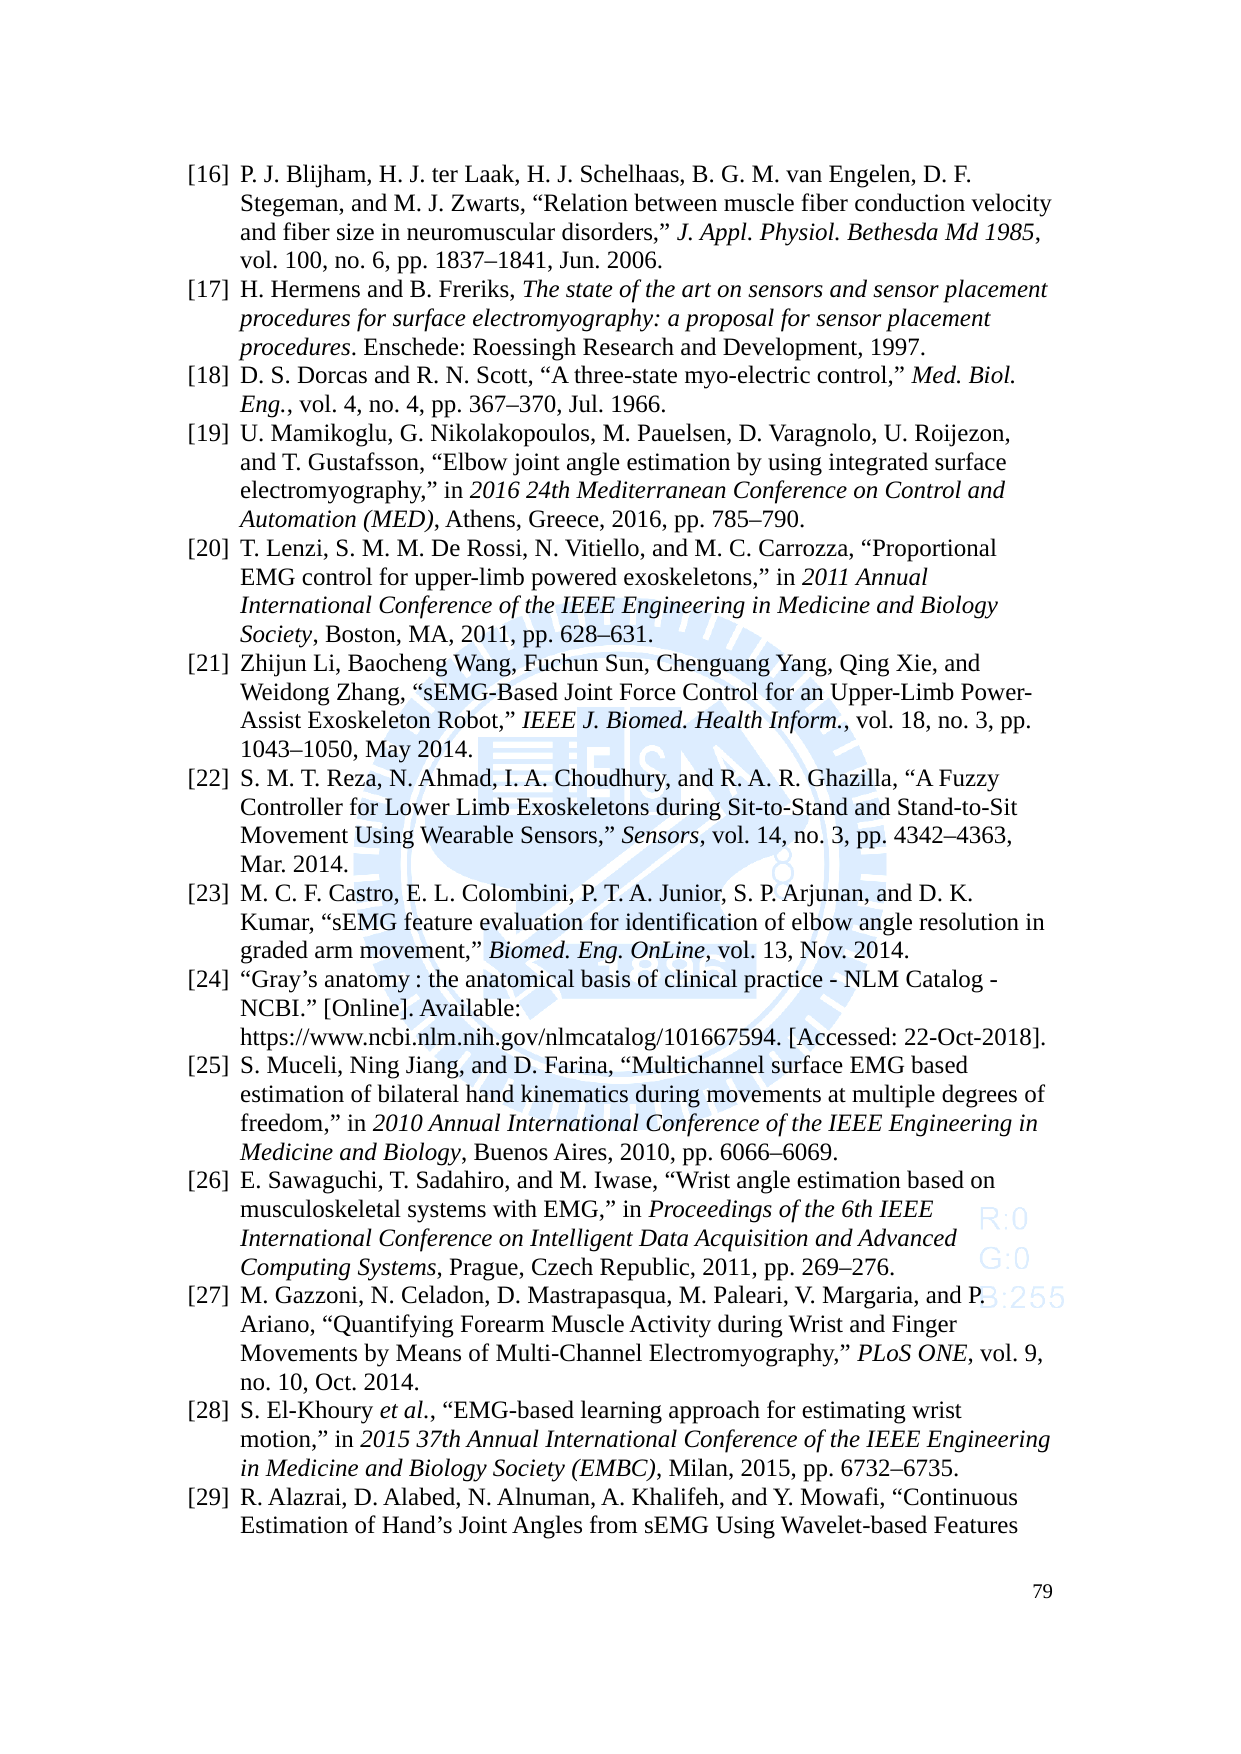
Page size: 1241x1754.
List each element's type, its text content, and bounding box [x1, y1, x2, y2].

text [21] Zhijun Li, Baocheng Wang, Fuchun Sun, Chenguang Yang, Qing Xie, and Weidong Zhang, “sEMG-Based Joint Force Control for an Upper-Limb Power-Assist Exoskeleton Robot,” IEEE J. Biomed. Health Inform., vol. 18, no. 3, pp. 1043–1050, May 2014. [187, 648, 1053, 763]
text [187, 1482, 1053, 1539]
text [19] U. Mamikoglu, G. Nikolakopoulos, M. Pauelsen, D. Varagnolo, U. Roijezon, and T. Gustafsson, “Elbow joint angle estimation by using integrated surface electromyography,” in 2016 24th Mediterranean Conference on Control and Automation (MED), Athens, Greece, 2016, pp. 785–790. [187, 418, 1053, 533]
text [22] S. M. T. Reza, N. Ahmad, I. A. Choudhury, and R. A. R. Ghazilla, “A Fuzzy Controller for Lower Limb Exoskeletons during Sit-to-Stand and Stand-to-Sit Movement Using Wearable Sensors,” Sensors, vol. 14, no. 3, pp. 4342–4363, Mar. 2014. [187, 763, 1053, 878]
text [16] P. J. Blijham, H. J. ter Laak, H. J. Schelhaas, B. G. M. van Engelen, D. F. Stegeman, and M. J. Zwarts, “Relation between muscle fiber conduction velocity and fiber size in neuromuscular disorders,” J. Appl. Physiol. Bethesda Md 1985, vol. 100, no. 6, pp. 1837–1841, Jun. 2006. [187, 159, 1053, 274]
text [17] H. Hermens and B. Freriks, The state of the art on sensors and sensor placement procedures for surface electromyography: a proposal for sensor placement procedures. Enschede: Roessingh Research and Development, 1997. [187, 274, 1053, 361]
text [20] T. Lenzi, S. M. M. De Rossi, N. Vitiello, and M. C. Carrozza, “Proportional EMG control for upper-limb powered exoskeletons,” in 2011 Annual International Conference of the IEEE Engineering in Medicine and Biology Society, Boston, MA, 2011, pp. 628–631. [187, 533, 1053, 648]
text [23] M. C. F. Castro, E. L. Colombini, P. T. A. Junior, S. P. Arjunan, and D. K. Kumar, “sEMG feature evaluation for identification of elbow angle resolution in graded arm movement,” Biomed. Eng. OnLine, vol. 13, Nov. 2014. [187, 878, 1053, 964]
text [26] E. Sawaguchi, T. Sadahiro, and M. Iwase, “Wrist angle estimation based on musculoskeletal systems with EMG,” in Proceedings of the 6th IEEE International Conference on Intelligent Data Acquisition and Advanced Computing Systems, Prague, Czech Republic, 2011, pp. 269–276. [187, 1166, 1053, 1281]
text [24] “Gray’s anatomy : the anatomical basis of clinical practice - NLM Catalog - NCBI.” [Online]. Available: https://www.ncbi.nlm.nih.gov/nlmcatalog/101667594. [Accessed: 22-Oct-2018]. [187, 964, 1053, 1051]
text [28] S. El-Khoury et al., “EMG-based learning approach for estimating wrist motion,” in 2015 37th Annual International Conference of the IEEE Engineering in Medicine and Biology Society (EMBC), Milan, 2015, pp. 6732–6735. [187, 1396, 1053, 1482]
text [27] M. Gazzoni, N. Celadon, D. Mastrapasqua, M. Paleari, V. Margaria, and P. Ariano, “Quantifying Forearm Muscle Activity during Wrist and Finger Movements by Means of Multi-Channel Electromyography,” PLoS ONE, vol. 9, no. 10, Oct. 2014. [187, 1281, 1053, 1396]
text [18] D. S. Dorcas and R. N. Scott, “A three-state myo-electric control,” Med. Biol. Eng., vol. 4, no. 4, pp. 367–370, Jul. 1966. [187, 361, 1053, 418]
text [25] S. Muceli, Ning Jiang, and D. Farina, “Multichannel surface EMG based estimation of bilateral hand kinematics during movements at multiple degrees of freedom,” in 2010 Annual International Conference of the IEEE Engineering in Medicine and Biology, Buenos Aires, 2010, pp. 6066–6069. [187, 1051, 1053, 1166]
